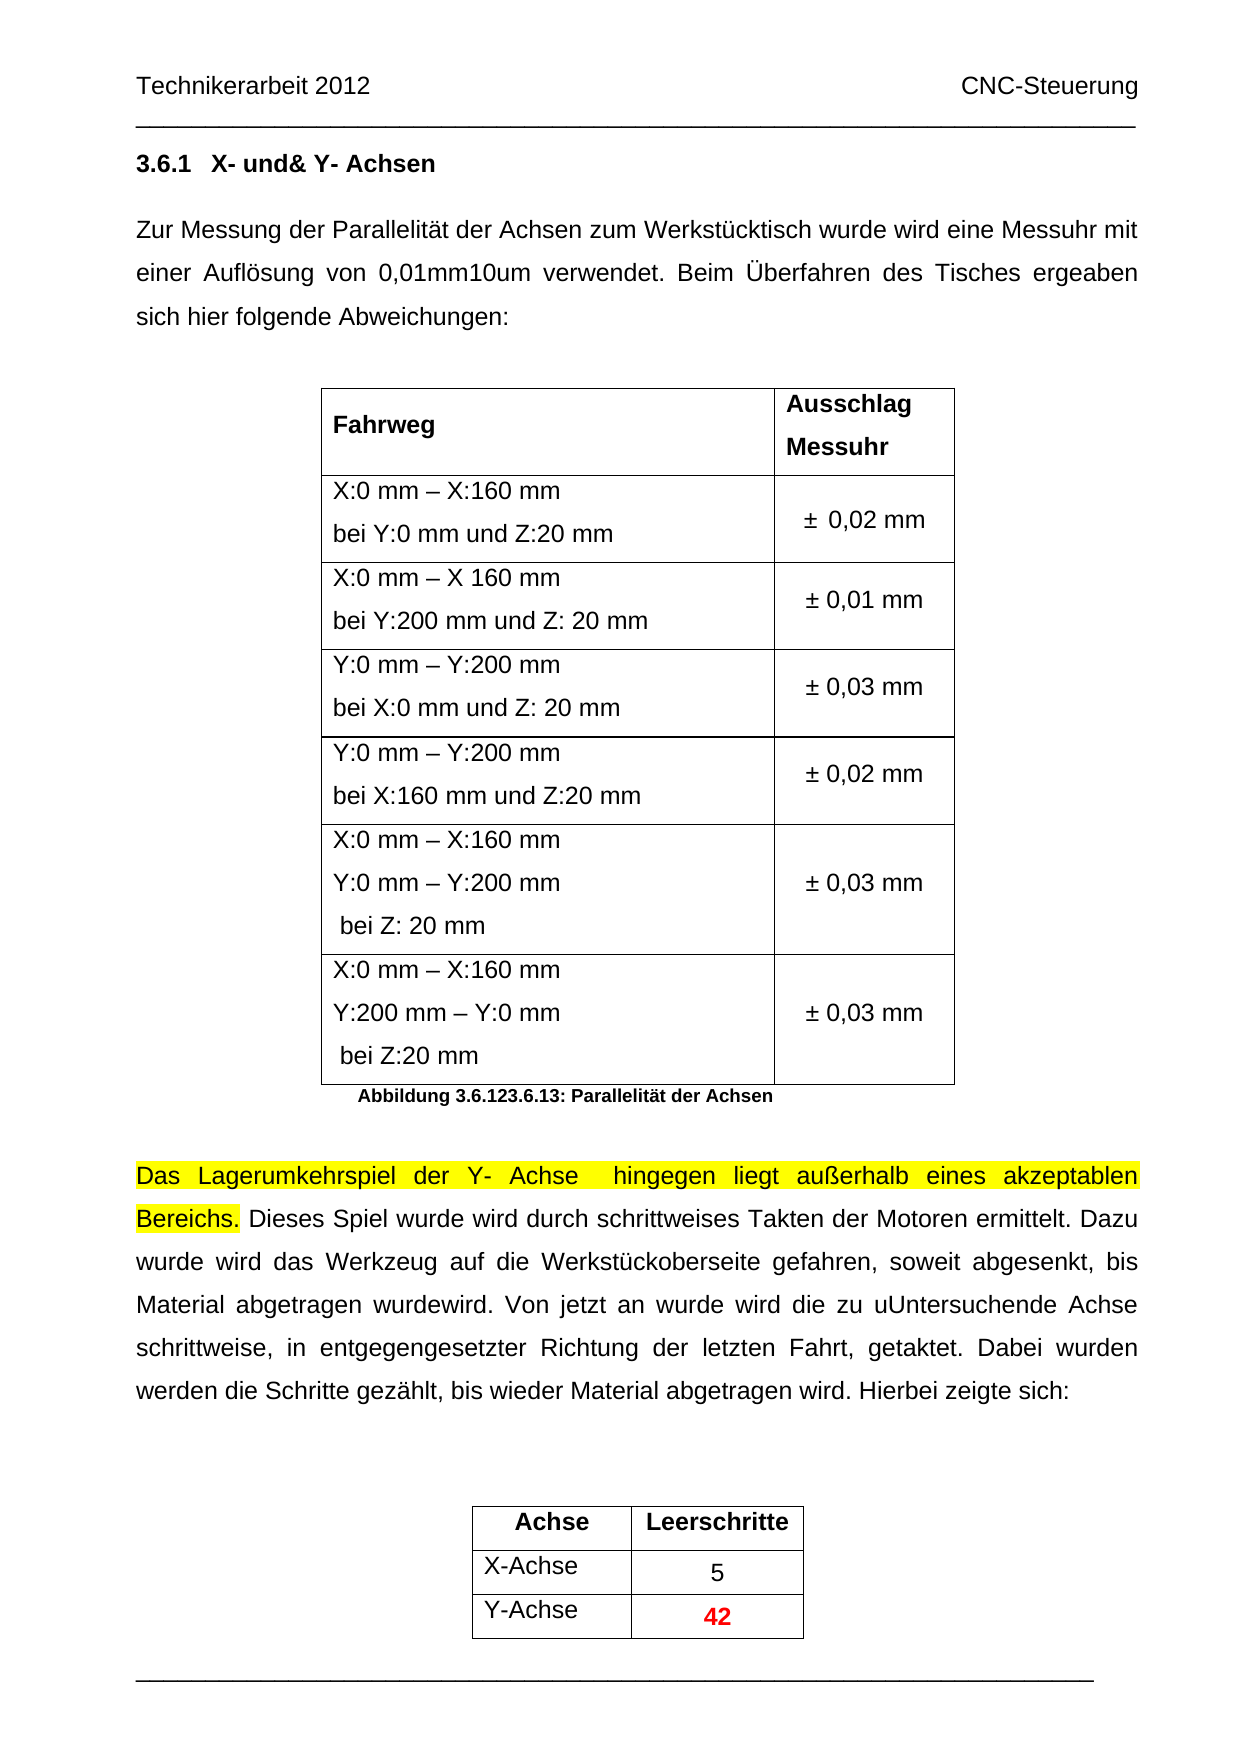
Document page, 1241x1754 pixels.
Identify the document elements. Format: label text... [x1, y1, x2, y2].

table_cell Y0mm – Y200mm bei X:160mm Z:20mm [322, 738, 774, 824]
text Zur Messung der Parallelität der Achsen zum Werkstücktisch eine Messuhr mit einer Auflösung von verwendet. Beim Überfahren des Tisches ergb sich folgende Abweichungen: [136, 215, 1140, 330]
table_cell Y-Achse [473, 1595, 631, 1638]
text Abbildung 3.6: Parallelität der Achsen [196, 1085, 1140, 1107]
table_cell 5 [632, 1551, 803, 1594]
table_header Achse [473, 1507, 631, 1550]
table_cell X:0mm – X:160mm Y:0mm – Y:200mm bei Z: 20mm [322, 825, 774, 954]
table_cell 0,01mm [775, 563, 954, 649]
table_header Leerschritte [632, 1507, 803, 1550]
table_cell 0,03mm [775, 955, 954, 1084]
table_cell ,02mm [775, 738, 954, 824]
table_cell 42 [632, 1595, 803, 1638]
table_cell X0mm – X 160mm bei Y:200mm Z: 20mm [322, 563, 774, 649]
table_header Ausschlag Messuhr [775, 389, 954, 475]
table_cell 0,03mm [775, 650, 954, 736]
text Das Lagerumkehrspiel der Y- Achseliegt außerhalb eines akzeptablen Bereichs. Dieses Spiel durch schrittweises Takten der Motoren ermittelt. Dazu das Werkzeug auf die Werkstückoberseite gefahren, soweit abgesenkt, bis Material abgetragen . Von jetzt an die zu ntersuchende Achse schrittweise, in entgegengesetzter Richtung der letzten Fahrt getaktet. Dabei die Schritte gezählt bis wieder Material abgetragen wird. Hierbei zeigt sich: [136, 1189, 1140, 1405]
table_header Fahrweg [322, 389, 774, 475]
table_cell X-Achse [473, 1551, 631, 1594]
subtitle X- Y-Achsen [136, 149, 1140, 178]
table_cell 0,02mm [775, 476, 954, 562]
table_cell 0,03mm [775, 825, 954, 954]
table_cell X:0mm – X:160mm bei Y:0mm Z:20mm [322, 476, 774, 562]
table_cell Y0mm – Y200mm bei X:0mm Z: 20mm [322, 650, 774, 736]
table_cell X:0mm – X:160mm Y:200mm – Y:0mm bei Z:20mm [322, 955, 774, 1084]
